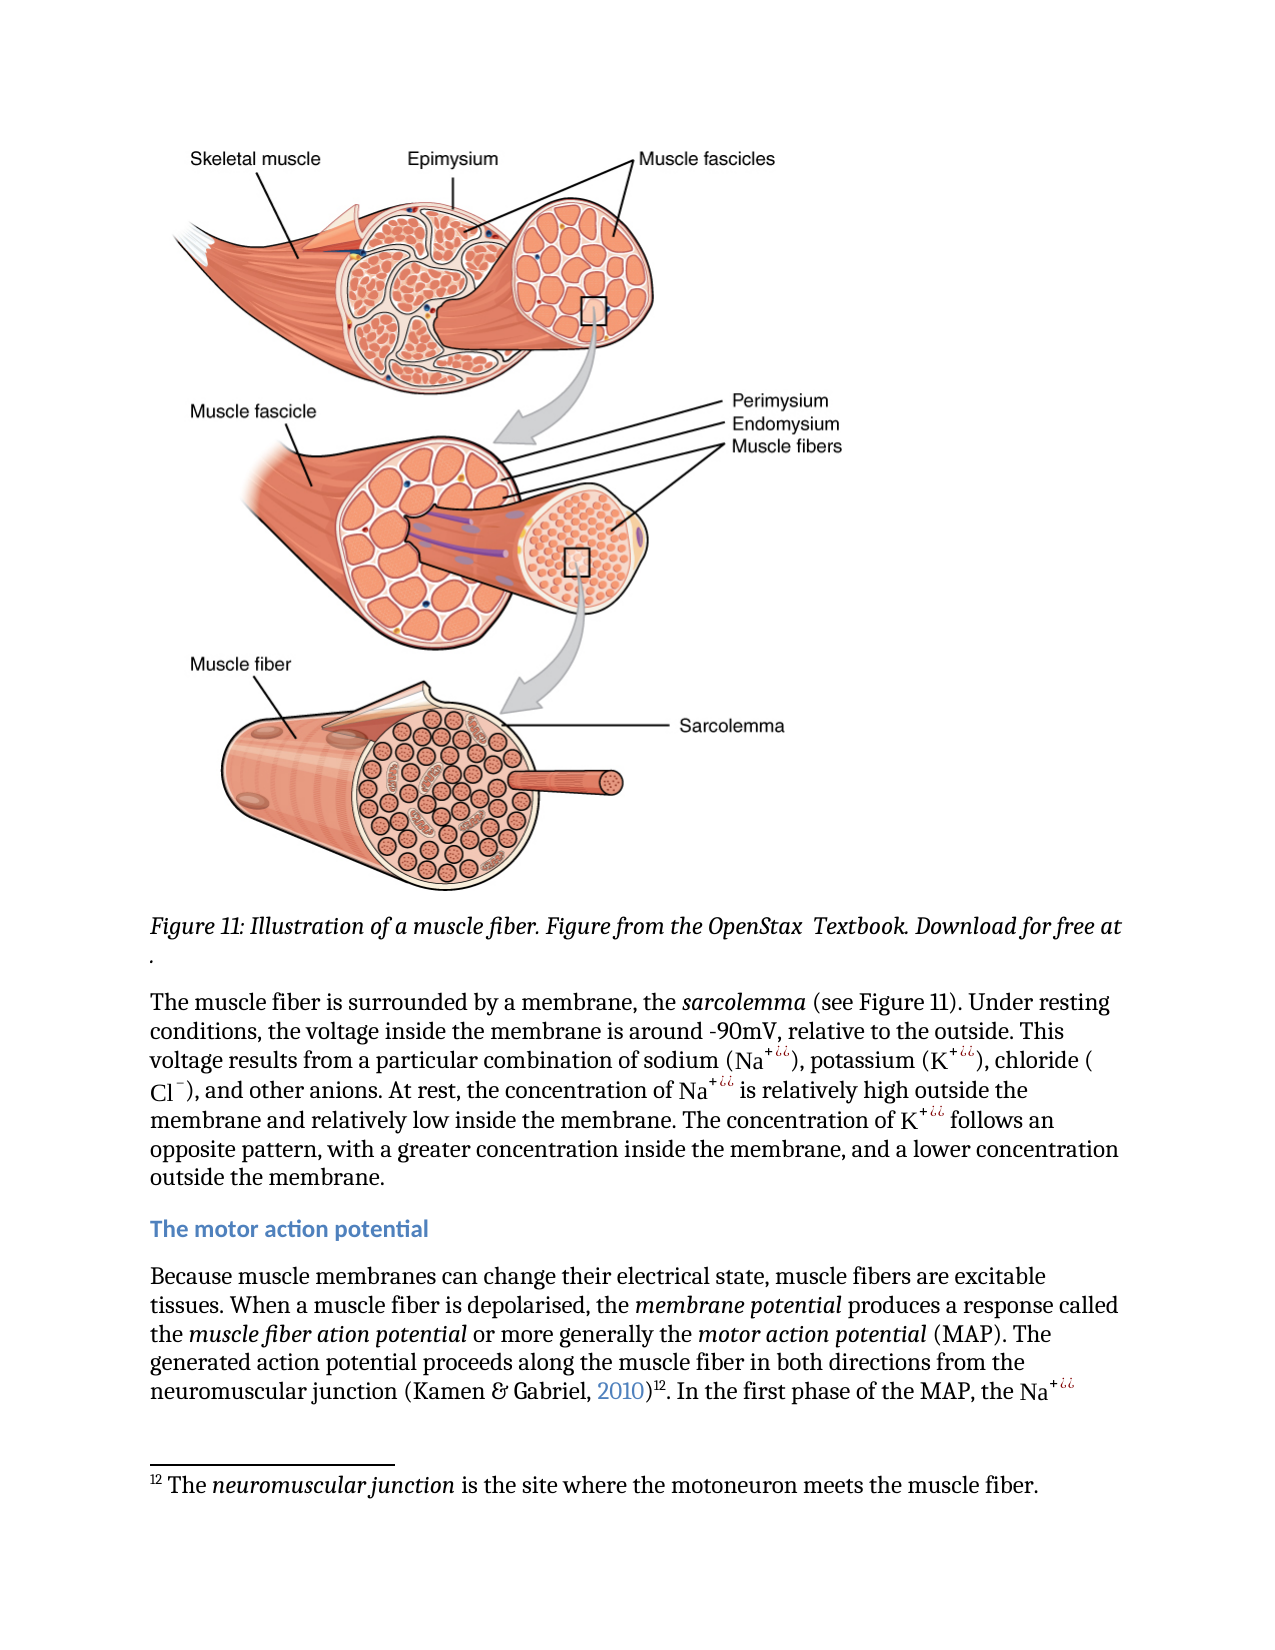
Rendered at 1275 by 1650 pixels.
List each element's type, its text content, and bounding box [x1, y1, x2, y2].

text Figure 11: Illustration of a muscle fiber. Figure from the OpenStax Textbook. Download for free at . [150, 912, 1125, 969]
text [150, 1262, 1125, 1406]
text The muscle fiber is surrounded by a membrane, the sarcolemma (see Figure 11). Under resting conditions, the voltage inside the membrane is around -90mV, relative to the outside. This voltage results from a particular combination of sodium (), potassium (), chloride (), and other anions. At rest, the concentration of is relatively high outside the membrane and relatively low inside the membrane. The concentration of follows an opposite pattern, with a greater concentration inside the membrane, and a lower concentration outside the membrane. [150, 988, 1125, 1192]
subtitle The motor action potential [150, 1213, 1125, 1243]
picture [168, 150, 844, 891]
